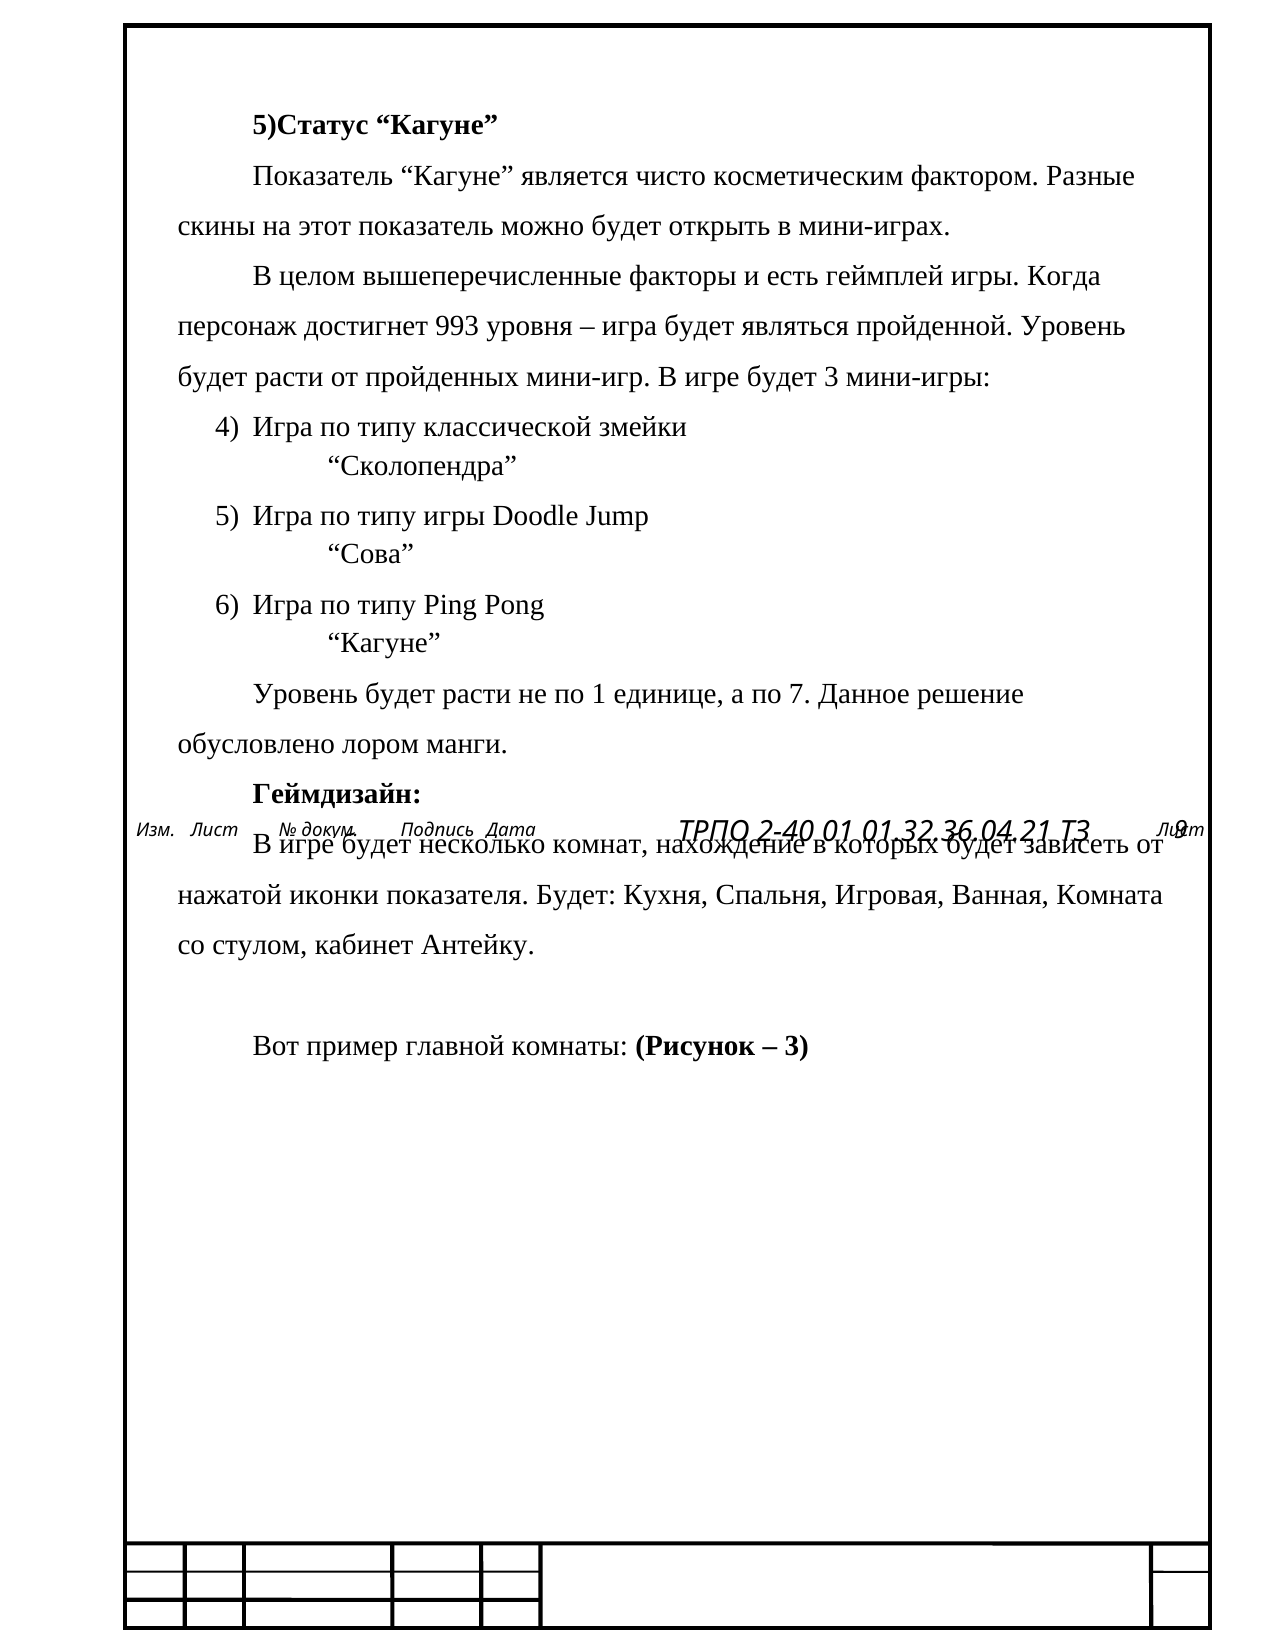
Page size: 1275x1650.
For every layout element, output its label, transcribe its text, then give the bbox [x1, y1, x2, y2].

text В игре будет несколько комнат, нахождение в которых будет зависеть от нажатой иконки показателя. Будет: Кухня, Спальня, Игровая, Ванная, Комната со стулом, кабинет Антейку. [177, 827, 1186, 961]
list Игра по типу классической змейки [215, 409, 1186, 443]
list “Сова” [252, 537, 1186, 570]
text Уровень будет расти не по 1 единице, а по 7. Данное решение обусловлено лором манги. [177, 676, 1186, 759]
text 5)Статус “Кагуне” [177, 107, 1186, 141]
list Игра по типу игры Doodle Jump [215, 498, 1186, 532]
list “Сколопендра” [252, 448, 1186, 481]
text Показатель “Кагуне” является чисто косметическим фактором. Разные скины на этот показатель можно будет открыть в мини-играх. [177, 158, 1186, 241]
text Геймдизайн: [177, 776, 1186, 810]
list Игра по типу Ping Pong [215, 587, 1186, 620]
list “Кагуне” [252, 625, 1186, 659]
text В целом вышеперечисленные факторы и есть геймплей игры. Когда персонаж достигнет 993 уровня – игра будет являться пройденной. Уровень будет расти от пройденных мини-игр. В игре будет 3 мини-игры: [177, 258, 1186, 392]
text Вот пример главной комнаты: (Рисунок – 3) [177, 1028, 1186, 1061]
